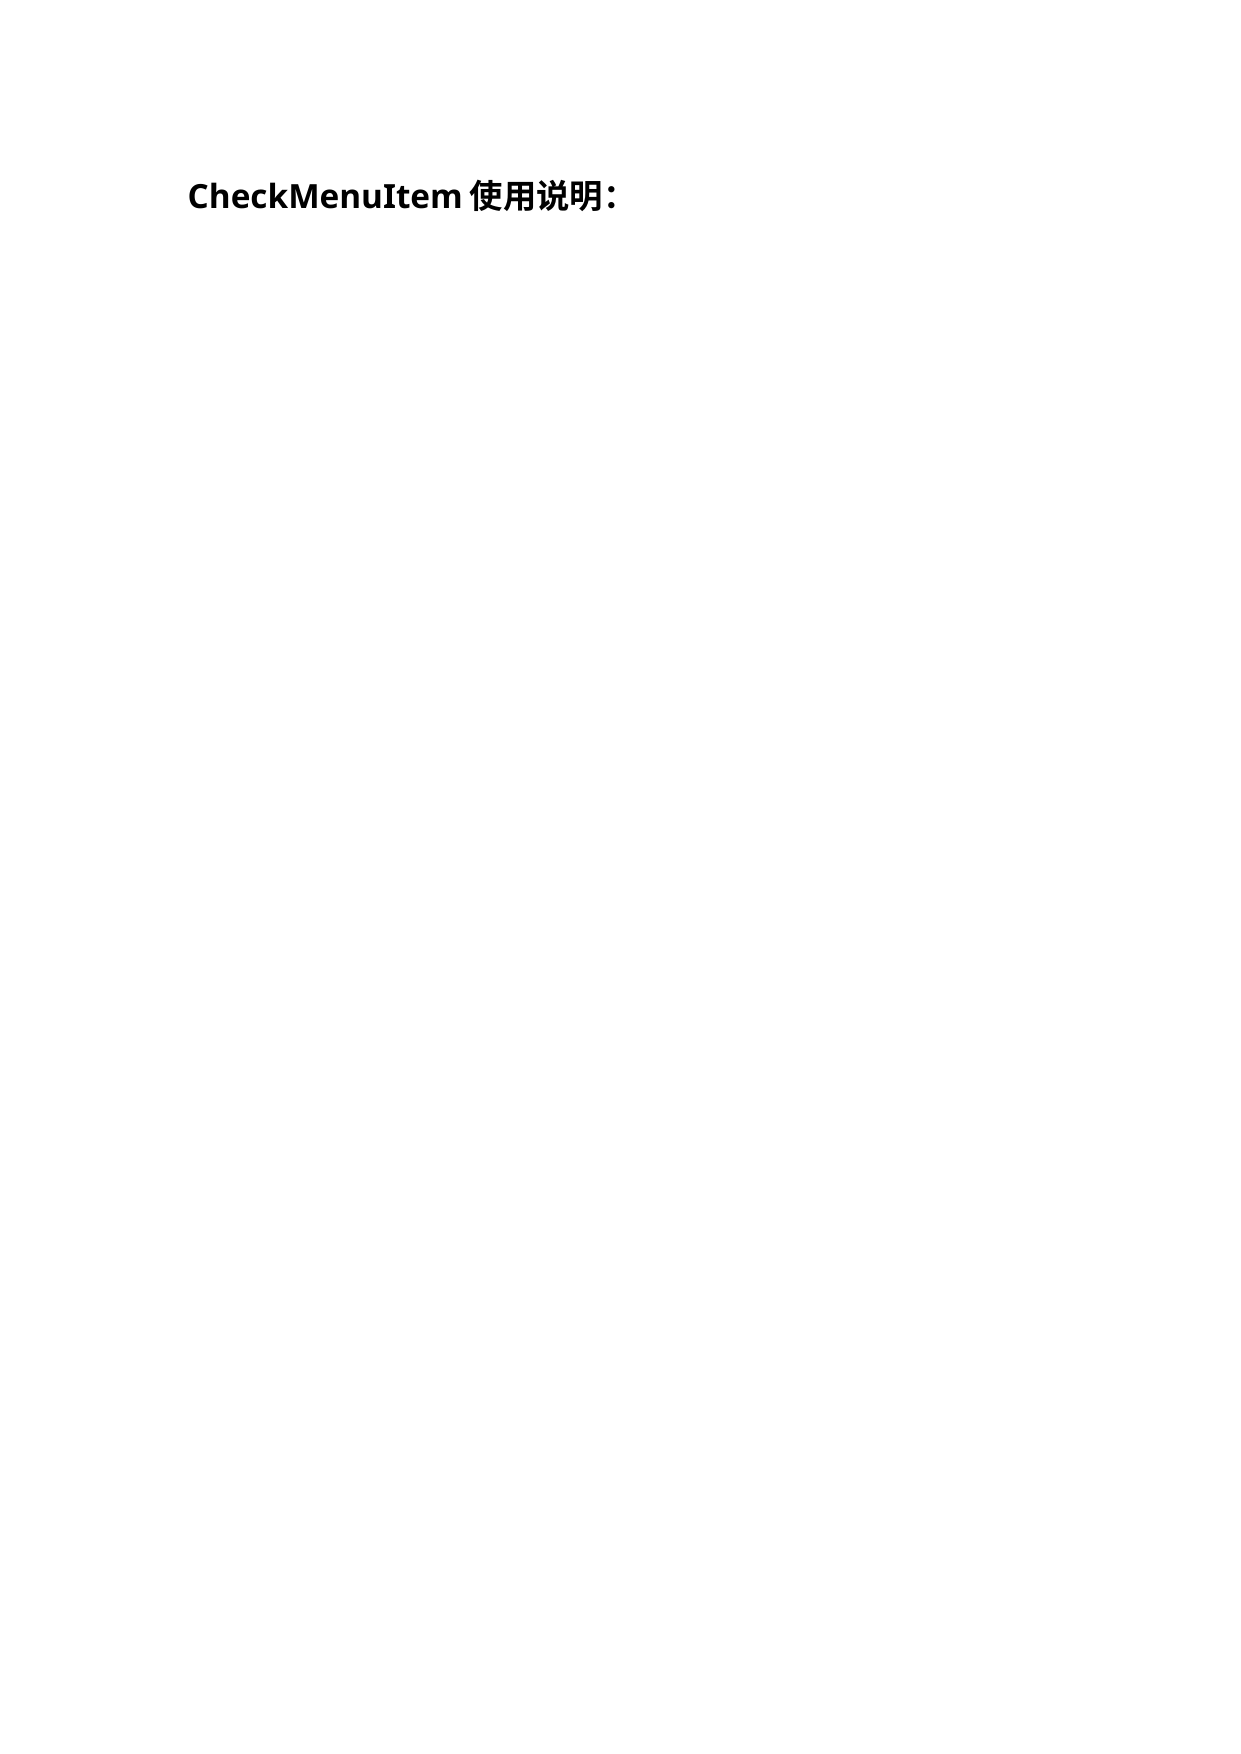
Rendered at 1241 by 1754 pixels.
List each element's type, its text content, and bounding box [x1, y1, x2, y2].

subtitle CheckMenuItem使用说明： [187, 162, 1053, 227]
